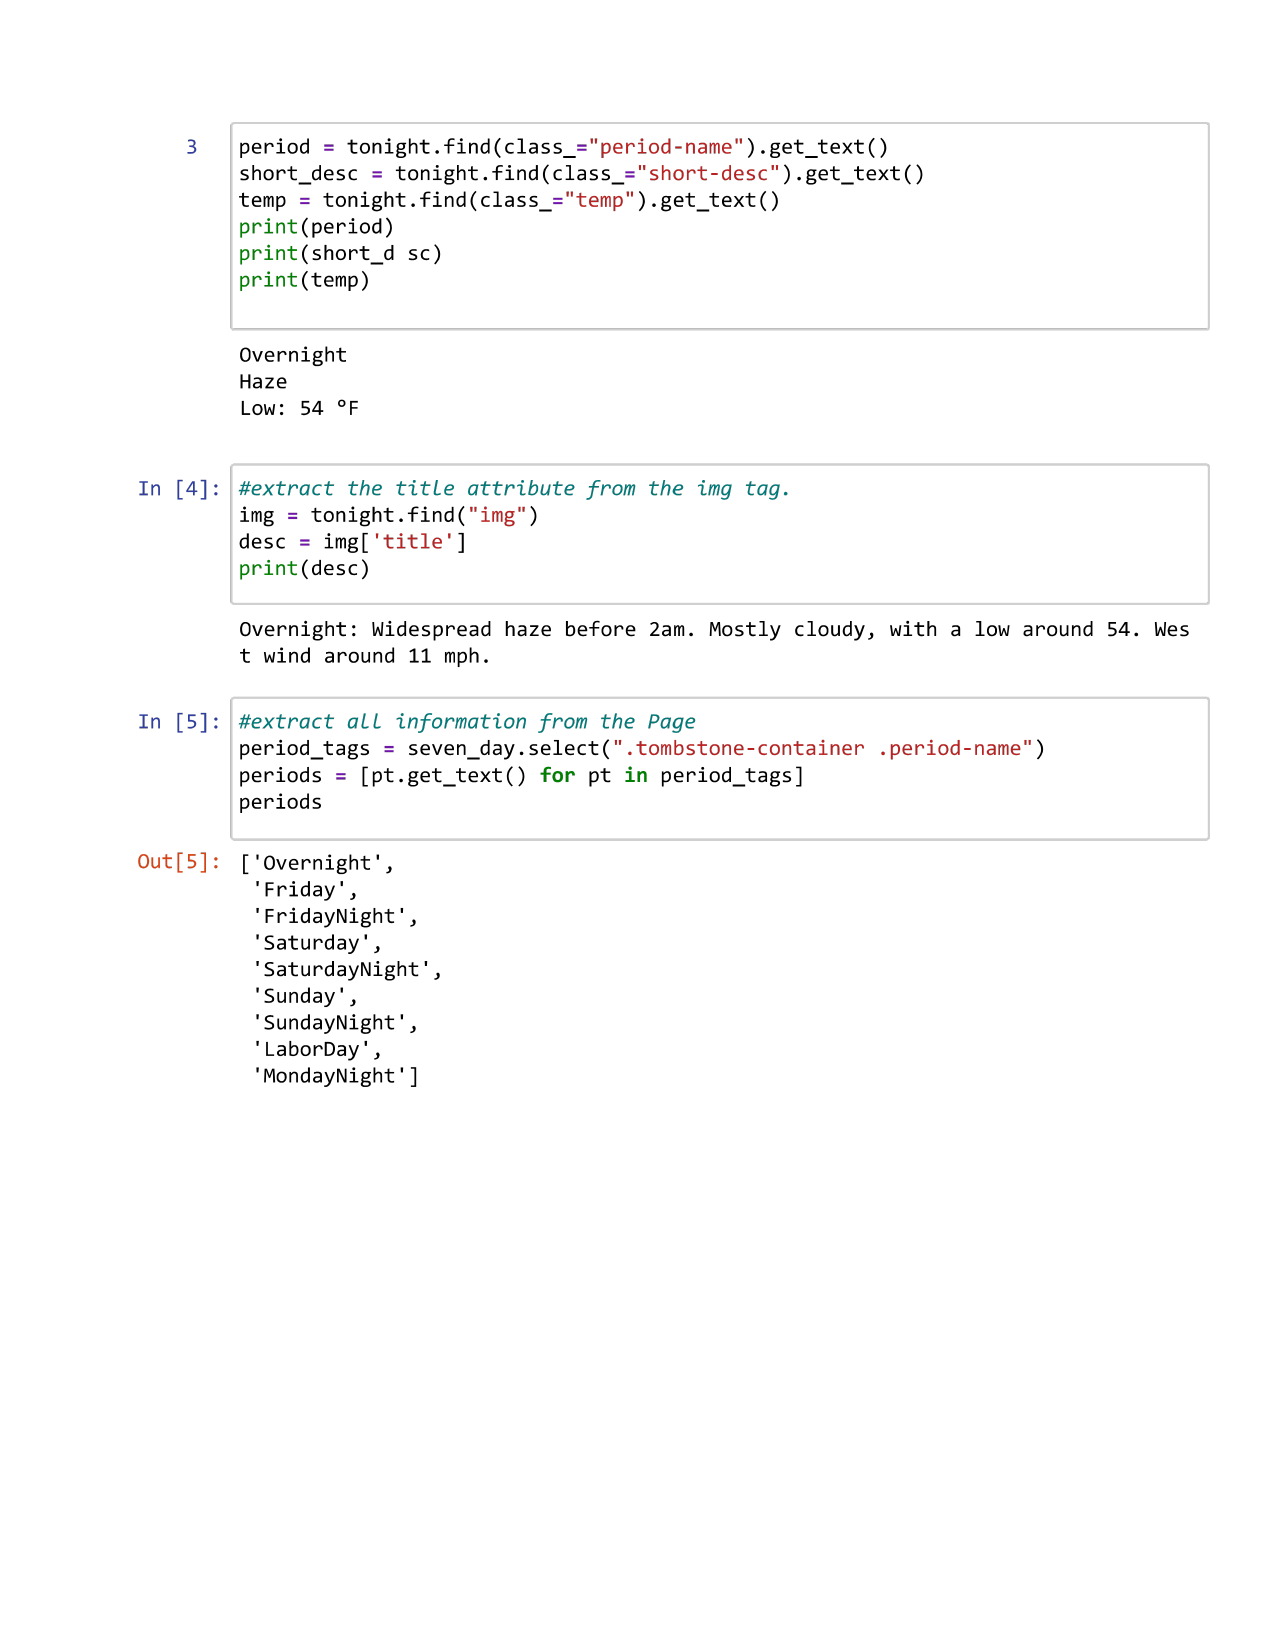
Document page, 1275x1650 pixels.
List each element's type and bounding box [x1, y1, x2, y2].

picture [137, 121, 1210, 1087]
